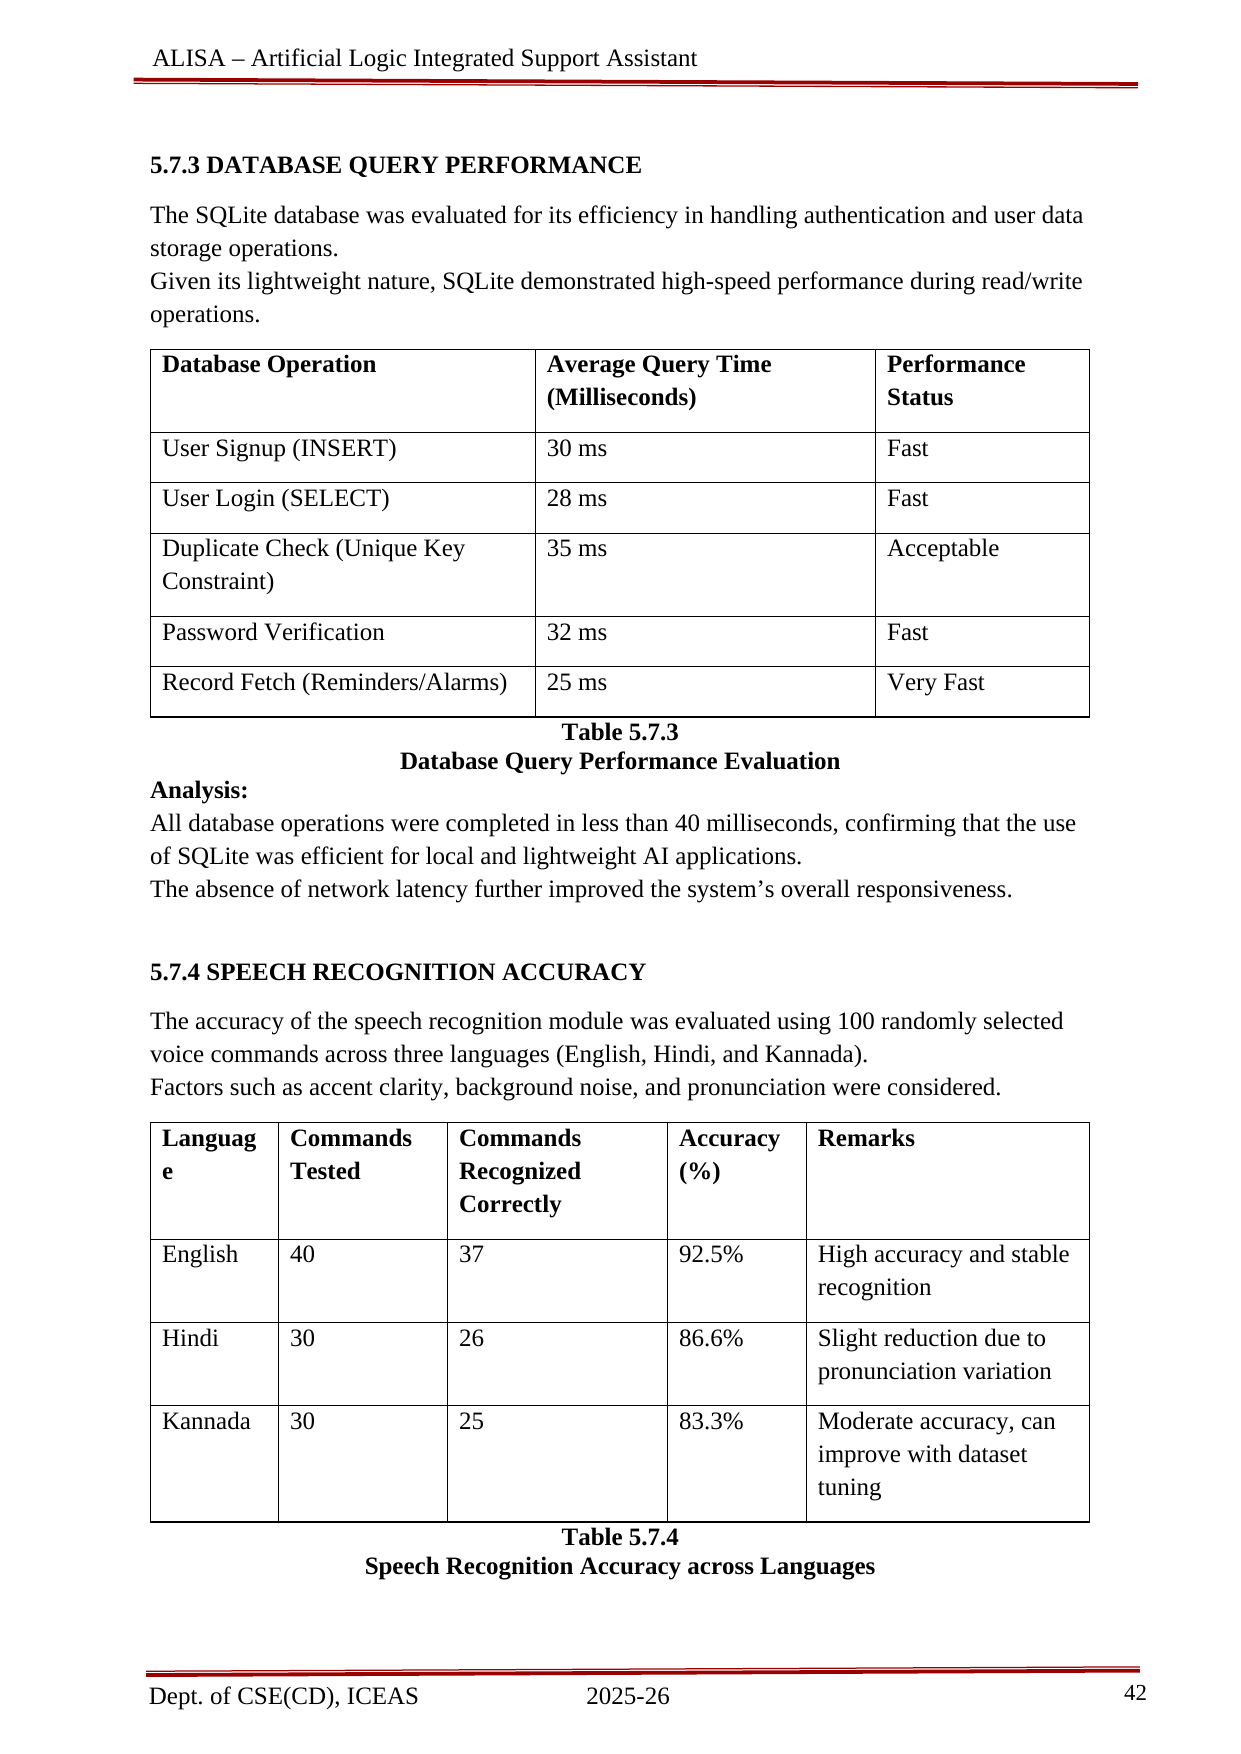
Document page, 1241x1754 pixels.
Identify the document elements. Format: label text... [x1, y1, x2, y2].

table_header Commands Recognized Correctly [448, 1123, 667, 1238]
table_cell Kannada [151, 1406, 278, 1521]
text Database Query Performance Evaluation [150, 746, 1090, 775]
table_cell 83.3% [668, 1406, 806, 1521]
text The SQLite database was evaluated for its efficiency in handling authentication and user data storage operations. Given its lightweight nature, SQLite demonstrated high-speed performance during read/write operations. [150, 200, 1090, 327]
table_cell Password Verification [151, 617, 535, 666]
table_cell 26 [448, 1323, 667, 1405]
table_cell 30 [279, 1406, 447, 1521]
table_cell English [151, 1240, 278, 1322]
table_cell 30 [279, 1323, 447, 1405]
table_cell 25 ms [536, 667, 875, 716]
table_cell Acceptable [876, 534, 1089, 616]
table_cell 86.6% [668, 1323, 806, 1405]
table_cell User Signup (INSERT) [151, 433, 535, 482]
text Table 5.7.4 [150, 1523, 1090, 1551]
table_header Accuracy (%) [668, 1123, 806, 1238]
table_cell 28 ms [536, 483, 875, 532]
table_cell User Login (SELECT) [151, 483, 535, 532]
table_cell Slight reduction due to pronunciation variation [807, 1323, 1089, 1405]
table_header Performance Status [876, 350, 1089, 432]
table_cell 30 ms [536, 433, 875, 482]
text Analysis: All database operations were completed in less than 40 milliseconds, confirming that the use of SQLite was efficient for local and lightweight AI applications. The absence of network latency further improved the system’s overall responsiveness. [150, 775, 1090, 903]
text The accuracy of the speech recognition module was evaluated using 100 randomly selected voice commands across three languages (English, Hindi, and Kannada). Factors such as accent clarity, background noise, and pronunciation were considered. [150, 1006, 1090, 1101]
table_cell 92.5% [668, 1240, 806, 1322]
table_cell Moderate accuracy, can improve with dataset tuning [807, 1406, 1089, 1521]
table_header Database Operation [151, 350, 535, 432]
text Speech Recognition Accuracy across Languages [150, 1551, 1090, 1580]
table_header Commands Tested [279, 1123, 447, 1238]
table_cell Fast [876, 617, 1089, 666]
table_header Remarks [807, 1123, 1089, 1238]
table_cell 35 ms [536, 534, 875, 616]
table_cell 37 [448, 1240, 667, 1322]
table_cell Very Fast [876, 667, 1089, 716]
text 5.7.3 DATABASE QUERY PERFORMANCE [150, 150, 1090, 179]
table_cell Fast [876, 483, 1089, 532]
text 5.7.4 SPEECH RECOGNITION ACCURACY [150, 957, 1090, 985]
table_header Average Query Time (Milliseconds) [536, 350, 875, 432]
table_cell Hindi [151, 1323, 278, 1405]
table_cell Duplicate Check (Unique Key Constraint) [151, 534, 535, 616]
table_cell Record Fetch (Reminders/Alarms) [151, 667, 535, 716]
text Table 5.7.3 [150, 718, 1090, 746]
table_cell Fast [876, 433, 1089, 482]
table_header Language [151, 1123, 278, 1238]
table_cell 40 [279, 1240, 447, 1322]
table_cell High accuracy and stable recognition [807, 1240, 1089, 1322]
table_cell 25 [448, 1406, 667, 1521]
table_cell 32 ms [536, 617, 875, 666]
